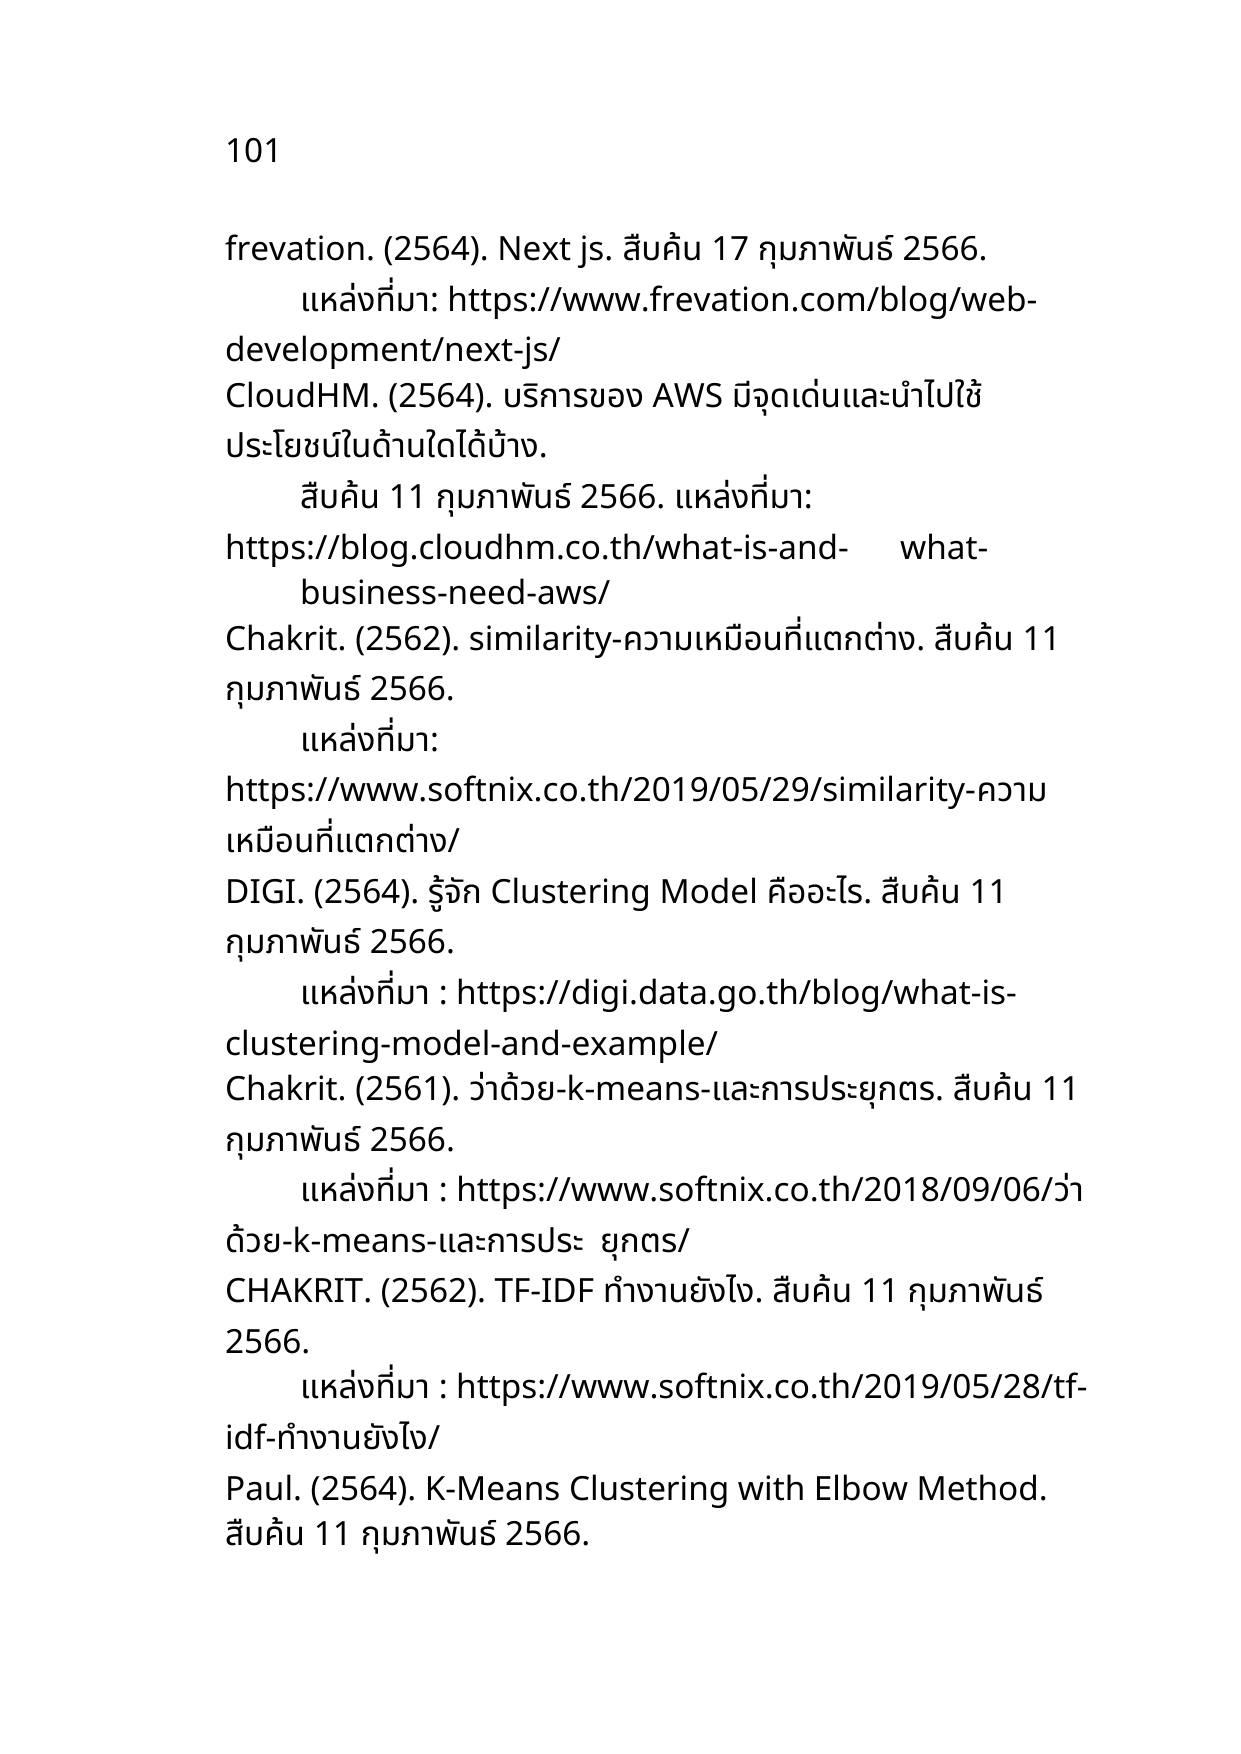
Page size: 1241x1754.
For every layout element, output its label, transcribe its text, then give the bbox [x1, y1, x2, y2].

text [225, 1464, 1090, 1561]
text CHAKRIT. (2562). TF-IDF ทำงานยังไง. สืบค้น 11 กุมภาพันธ์ 2566. แหล่งที่มา : https://www.softnix.co.th/2019/05/28/tf-idf-ทำงานยังไง/ [225, 1267, 1090, 1464]
text CloudHM. (2564). บริการของ AWS มีจุดเด่นและนำไปใช้ประโยชน์ในด้านใดได้บ้าง. สืบค้น 11 กุมภาพันธ์ 2566. แหล่งที่มา: https://blog.cloudhm.co.th/what-is-and- what- business-need-aws/ [225, 372, 1090, 614]
text Chakrit. (2562). similarity-ความเหมือนที่แตกต่าง. สืบค้น 11 กุมภาพันธ์ 2566. แหล่งที่มา: https://www.softnix.co.th/2019/05/29/similarity-ความเหมือนที่แตกต่าง/ [225, 614, 1090, 867]
text frevation. (2564). Next js. สืบค้น 17 กุมภาพันธ์ 2566. แหล่งที่มา: https://www.frevation.com/blog/web-development/next-js/ [225, 225, 1090, 372]
text DIGI. (2564). รู้จัก Clustering Model คืออะไร. สืบค้น 11 กุมภาพันธ์ 2566. แหล่งที่มา : https://digi.data.go.th/blog/what-is-clustering-model-and-example/ [225, 867, 1090, 1065]
text Chakrit. (2561). ว่าด้วย-k-means-และการประยุกตร. สืบค้น 11 กุมภาพันธ์ 2566. แหล่งที่มา : https://www.softnix.co.th/2018/09/06/ว่าด้วย-k-means-และการประ ยุกตร/ [225, 1065, 1090, 1267]
